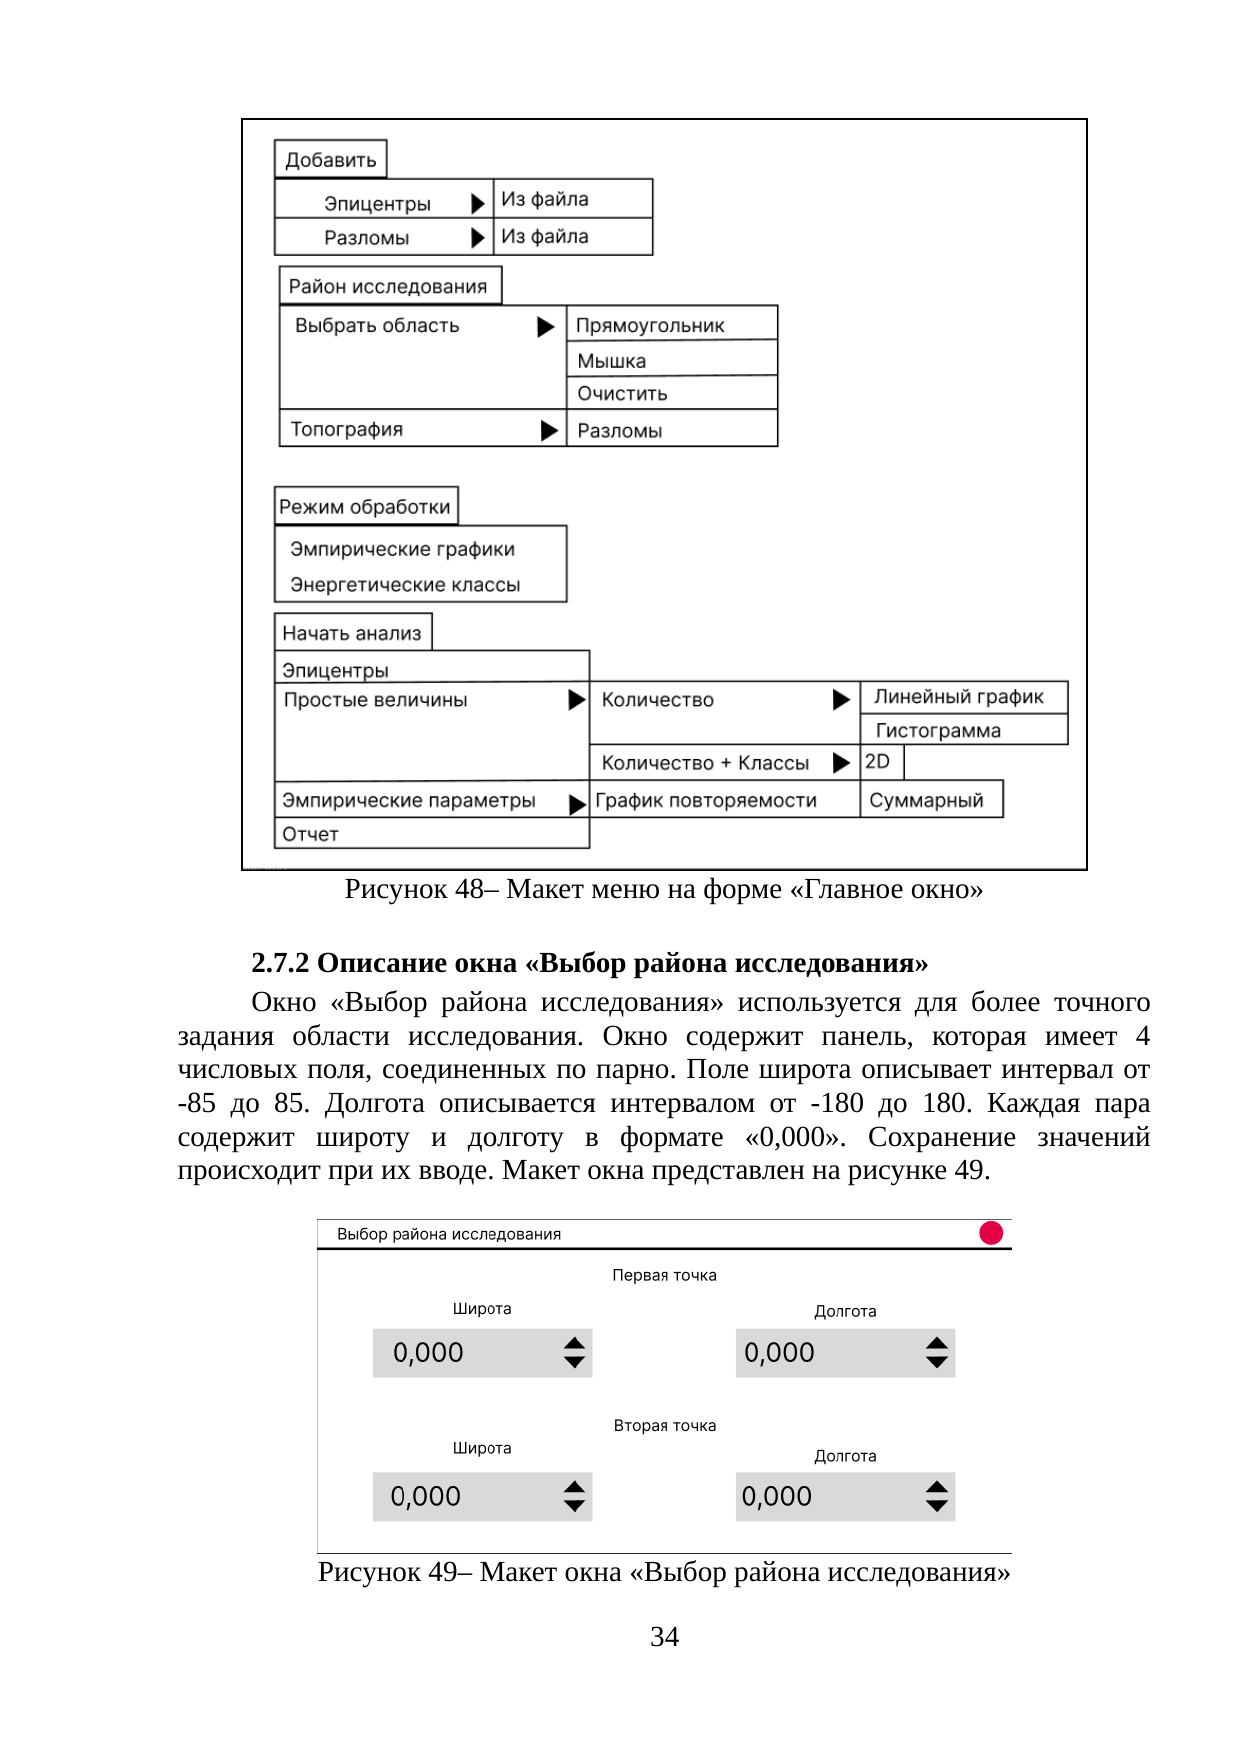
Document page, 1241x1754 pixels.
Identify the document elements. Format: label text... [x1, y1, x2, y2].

text Рисунок 48– Макет меню на форме «Главное окно» [177, 871, 1152, 905]
picture [317, 1219, 1012, 1554]
text Окно «Выбор района исследования» используется для более точного задания области исследования. Окно содержит панель, которая имеет 4 числовых поля, соединенных по парно. Поле широта описывает интервал от -85 до 85. Долгота описывается интервалом от -180 до 180. Каждая пара содержит широту и долготу в формате «0,000». Сохранение значений происходит при их вводе. Макет окна представлен на рисунке 49. [177, 984, 1152, 1186]
text Рисунок 49– Макет окна «Выбор района исследования» [177, 1554, 1152, 1588]
picture [243, 120, 1086, 870]
text 2.7.2 Описание окна «Выбор района исследования» [177, 945, 1152, 978]
